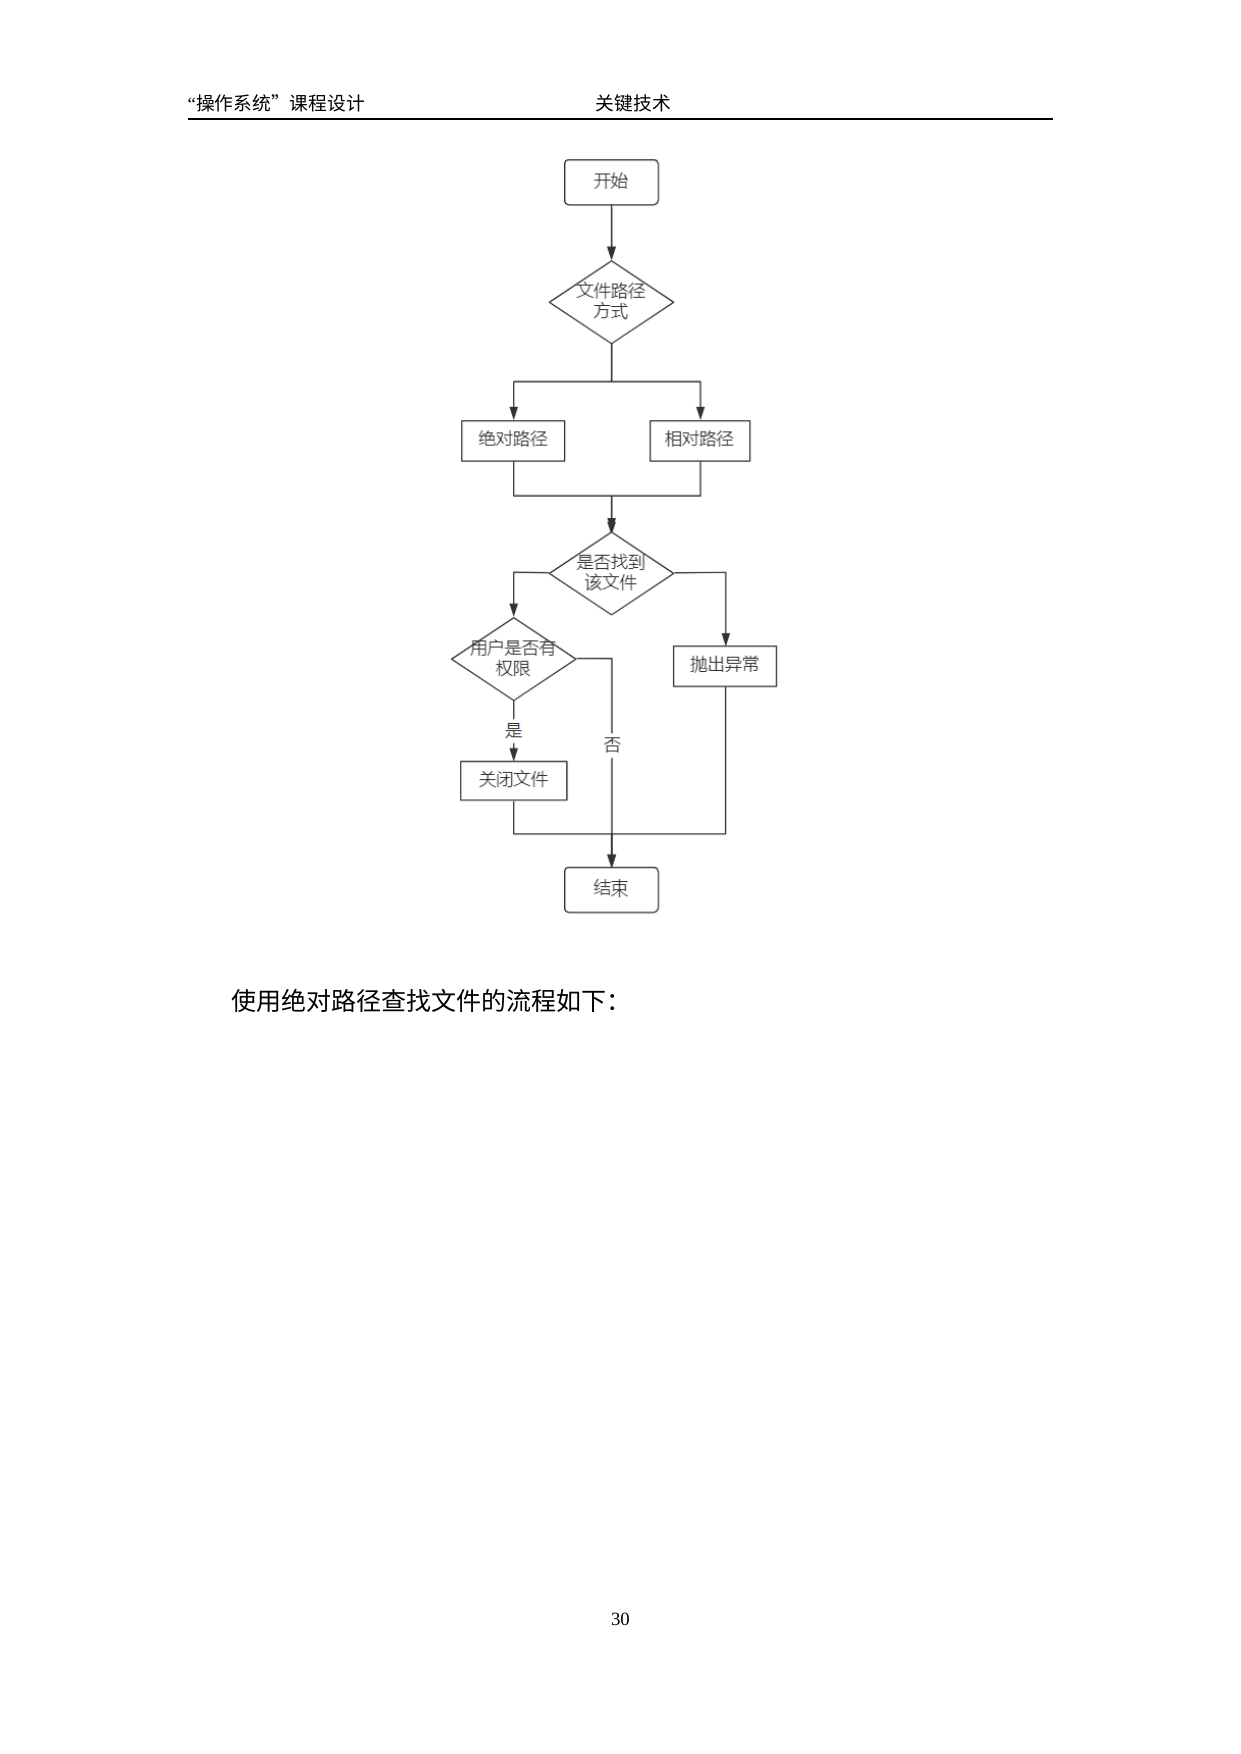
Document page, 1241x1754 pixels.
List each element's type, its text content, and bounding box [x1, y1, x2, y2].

picture [397, 150, 843, 932]
text 使用绝对路径查找文件的流程如下： [187, 981, 1053, 1017]
